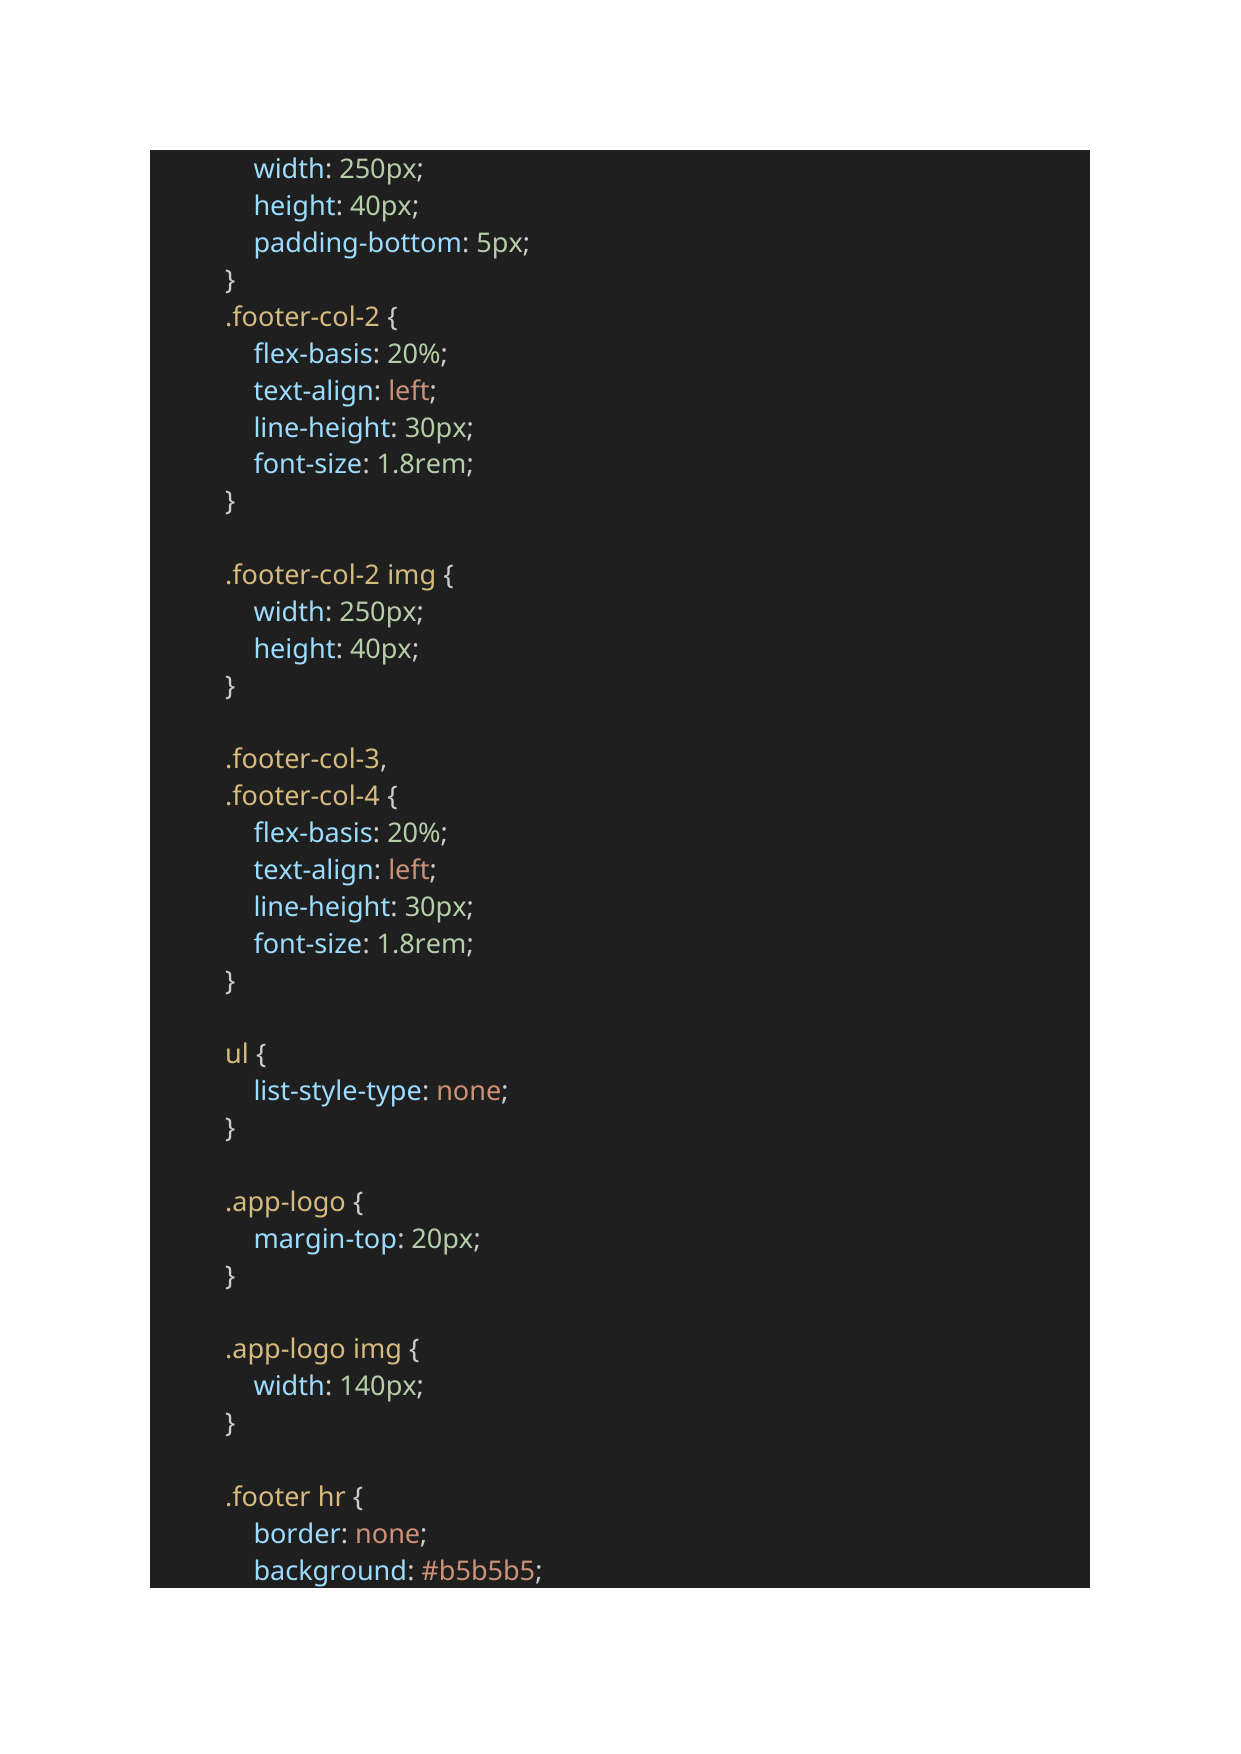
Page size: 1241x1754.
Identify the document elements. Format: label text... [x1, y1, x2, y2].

text width: 250px; [150, 150, 1090, 187]
text line-height: 30px; [150, 887, 1090, 924]
text .footer-col-3, [150, 740, 1090, 777]
text background: #b5b5b5; [150, 1551, 1090, 1588]
text height: 40px; [150, 629, 1090, 666]
text font-size: 1.8rem; [150, 445, 1090, 482]
text } [150, 261, 1090, 297]
text .footer hr { [150, 1477, 1090, 1514]
text ul { [150, 1035, 1090, 1072]
text text-align: left; [150, 371, 1090, 408]
text flex-basis: 20%; [150, 814, 1090, 851]
text } [150, 482, 1090, 519]
text .app-logo { [150, 1182, 1090, 1219]
text width: 140px; [150, 1367, 1090, 1404]
text margin-top: 20px; [150, 1219, 1090, 1256]
text } [150, 961, 1090, 998]
text text-align: left; [150, 851, 1090, 887]
text .footer-col-2 img { [150, 556, 1090, 592]
text border: none; [150, 1514, 1090, 1551]
text } [150, 1256, 1090, 1293]
text line-height: 30px; [150, 408, 1090, 445]
text padding-bottom: 5px; [150, 224, 1090, 261]
text } [150, 666, 1090, 703]
text font-size: 1.8rem; [150, 924, 1090, 961]
text .footer-col-2 { [150, 297, 1090, 334]
text list-style-type: none; [150, 1072, 1090, 1109]
text .app-logo img { [150, 1330, 1090, 1367]
text flex-basis: 20%; [150, 334, 1090, 371]
text } [150, 1109, 1090, 1146]
text height: 40px; [150, 187, 1090, 224]
text .footer-col-4 { [150, 777, 1090, 814]
text } [150, 1404, 1090, 1441]
text width: 250px; [150, 592, 1090, 629]
